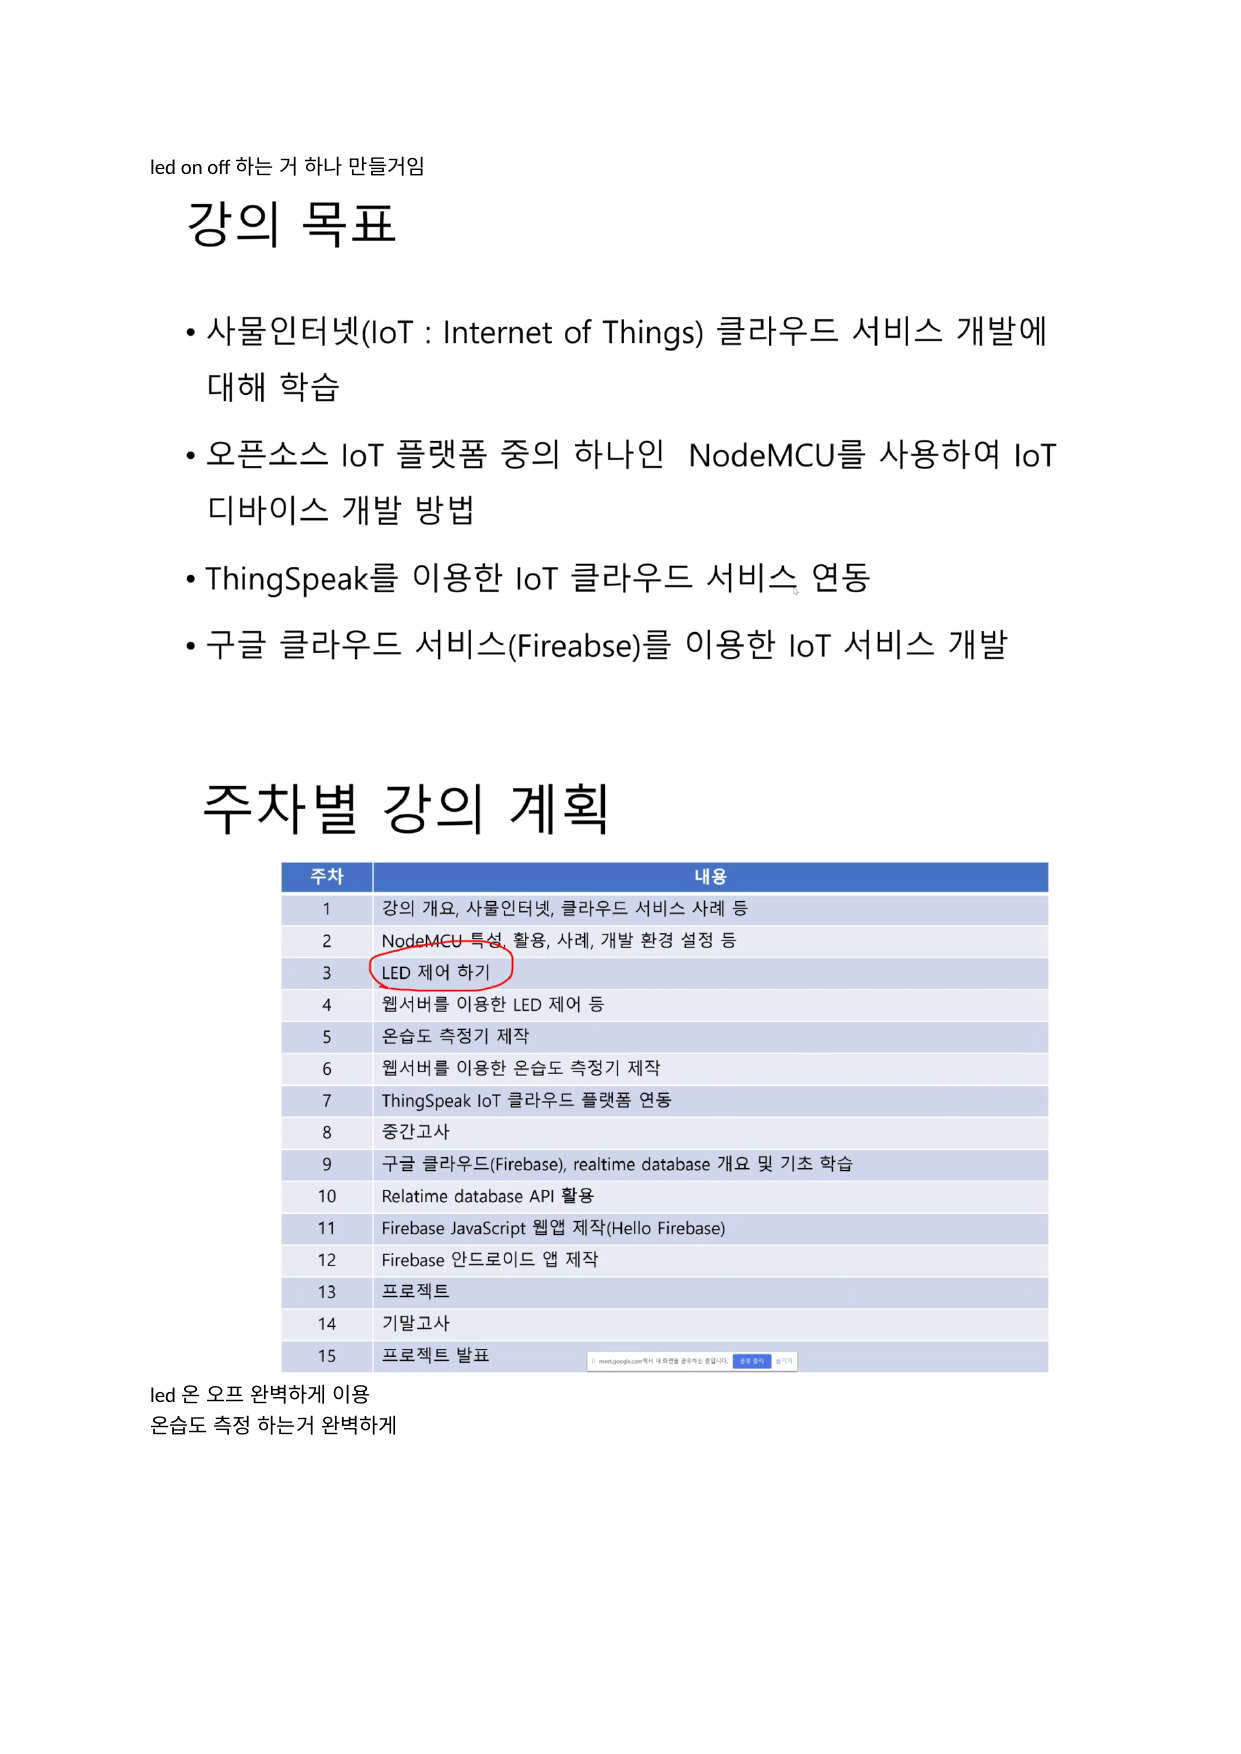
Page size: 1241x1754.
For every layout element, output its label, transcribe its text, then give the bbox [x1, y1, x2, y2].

text led on off 하는 거 하나 만들거임 [150, 150, 1090, 180]
text led 온 오프 완벽하게 이용 [150, 1379, 1090, 1409]
picture [150, 776, 1090, 1379]
picture [150, 180, 1090, 675]
text 온습도 측정 하는거 완벽하게 [150, 1409, 1090, 1439]
